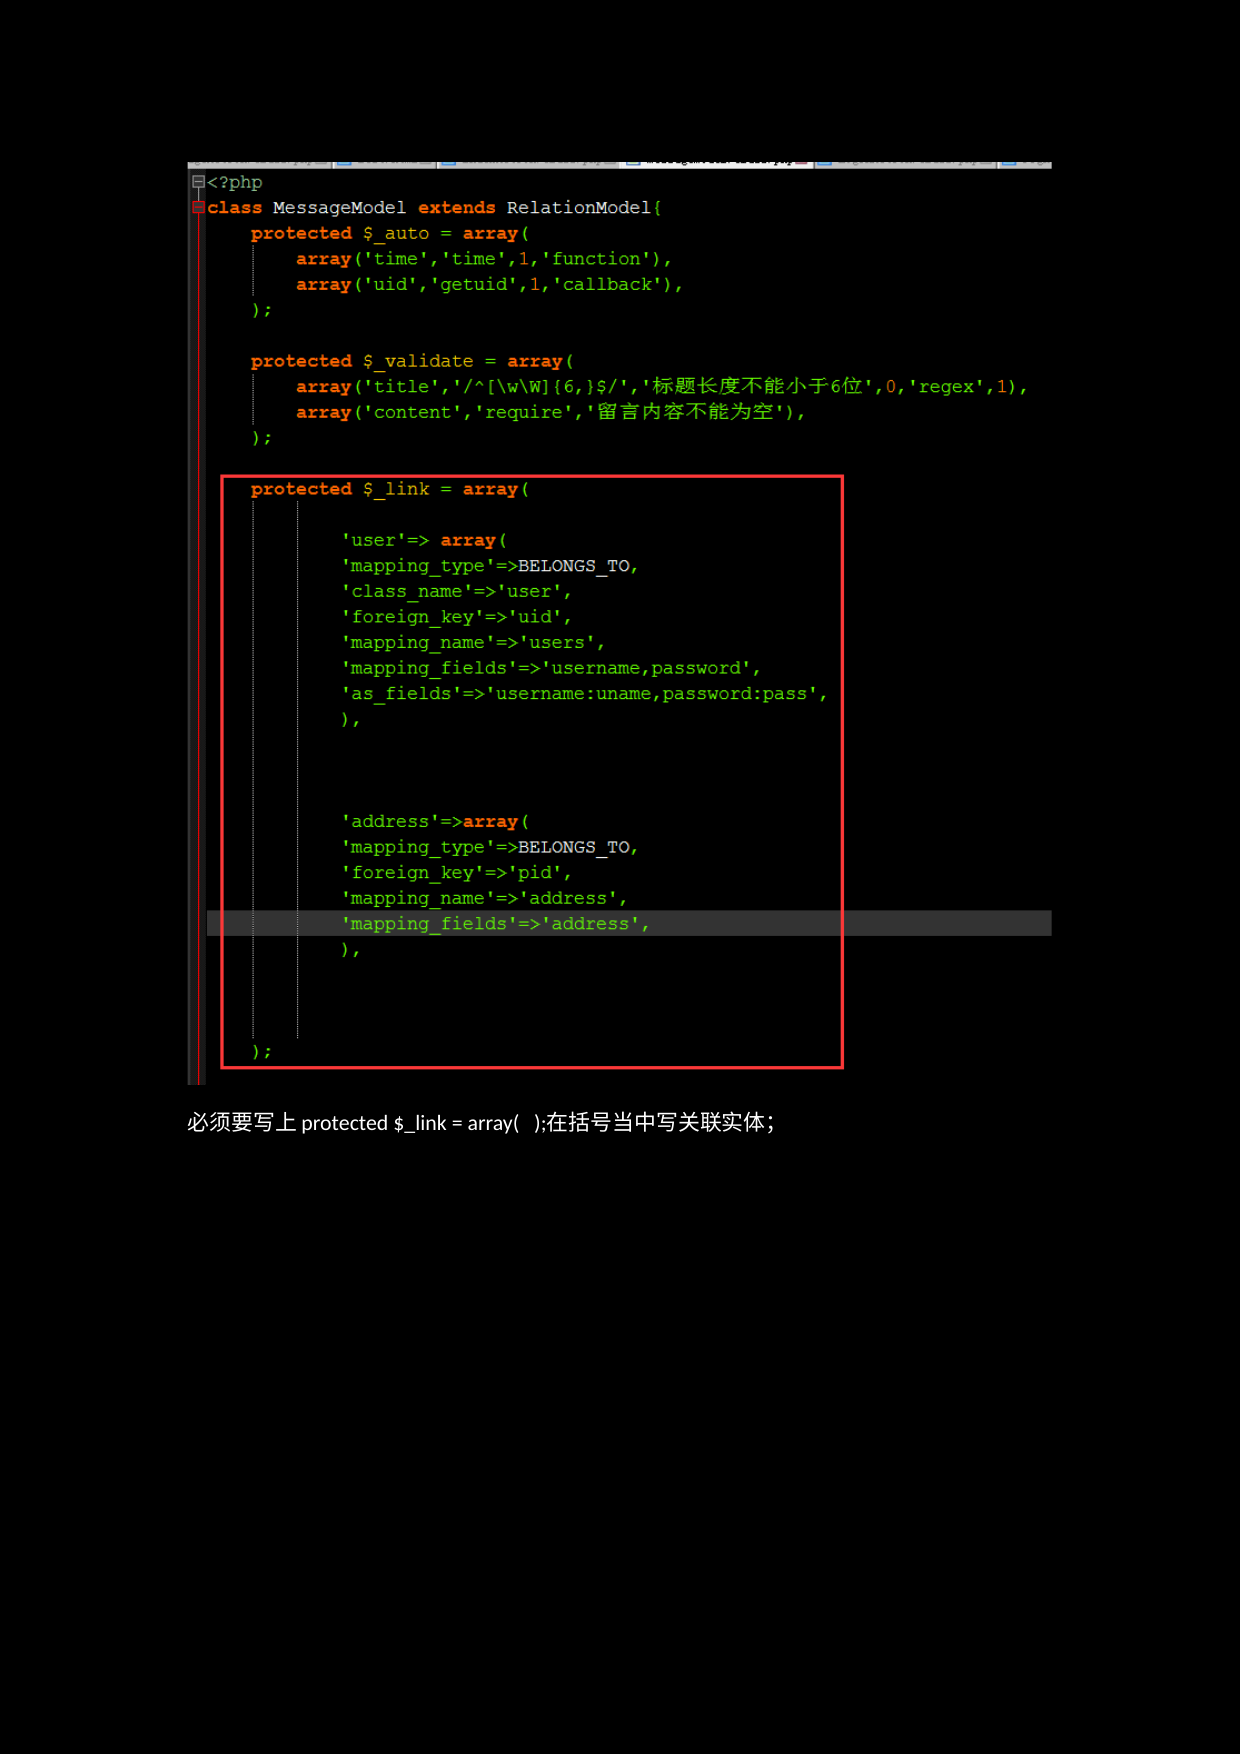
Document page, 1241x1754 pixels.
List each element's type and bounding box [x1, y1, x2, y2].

picture [187, 162, 1052, 1085]
list [187, 162, 1053, 1137]
